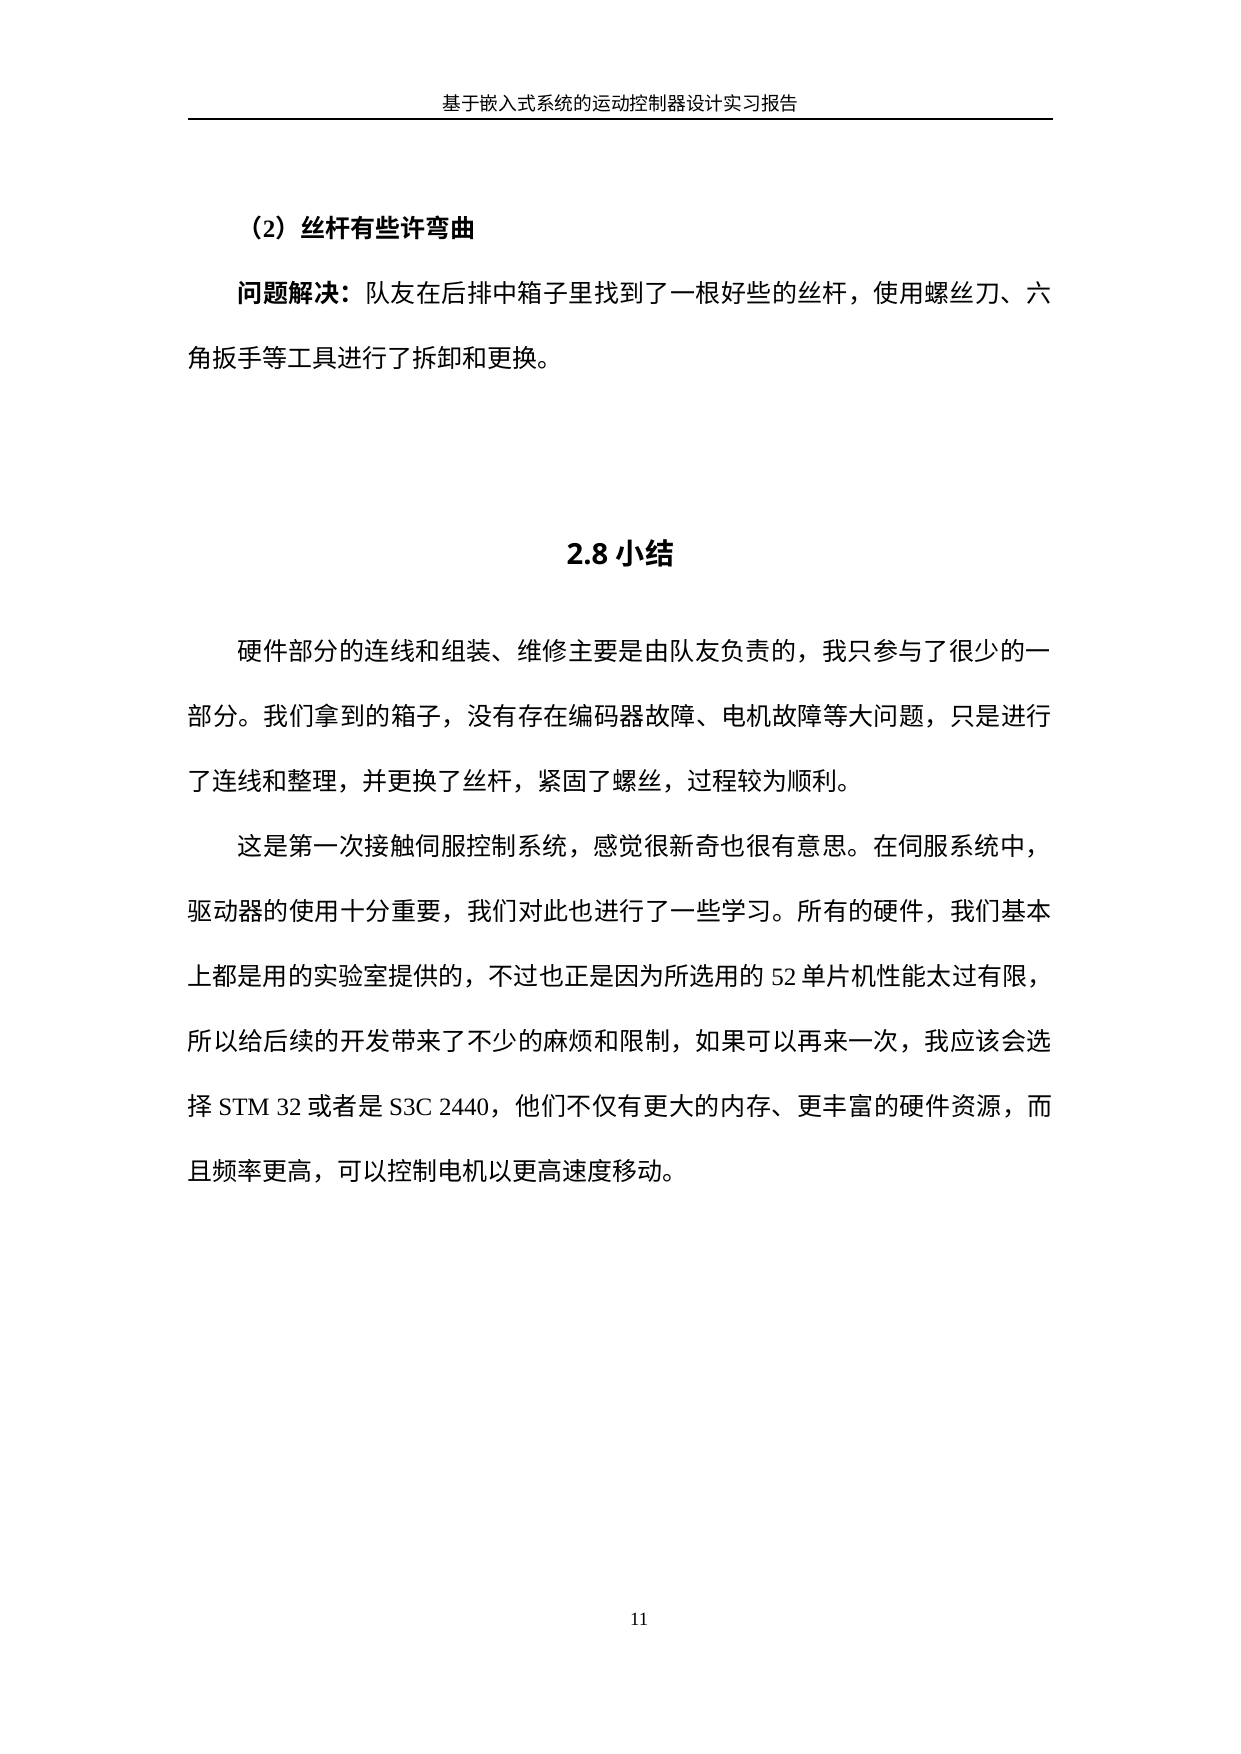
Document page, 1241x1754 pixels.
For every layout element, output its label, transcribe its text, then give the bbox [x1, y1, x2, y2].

subtitle 2.8 小结 [187, 519, 1053, 584]
text （2）丝杆有些许弯曲 [187, 194, 1053, 259]
text 硬件部分的连线和组装、维修主要是由队友负责的，我只参与了很少的一部分。我们拿到的箱子，没有存在编码器故障、电机故障等大问题，只是进行了连线和整理，并更换了丝杆，紧固了螺丝，过程较为顺利。 [187, 617, 1053, 812]
text 这是第一次接触伺服控制系统，感觉很新奇也很有意思。在伺服系统中，驱动器的使用十分重要，我们对此也进行了一些学习。所有的硬件，我们基本上都是用的实验室提供的，不过也正是因为所选用的52单片机性能太过有限，所以给后续的开发带来了不少的麻烦和限制，如果可以再来一次，我应该会选择STM 32或者是S3C 2440，他们不仅有更大的内存、更丰富的硬件资源，而且频率更高，可以控制电机以更高速度移动。 [187, 812, 1053, 1202]
text 问题解决：队友在后排中箱子里找到了一根好些的丝杆，使用螺丝刀、六角扳手等工具进行了拆卸和更换。 [187, 259, 1053, 389]
